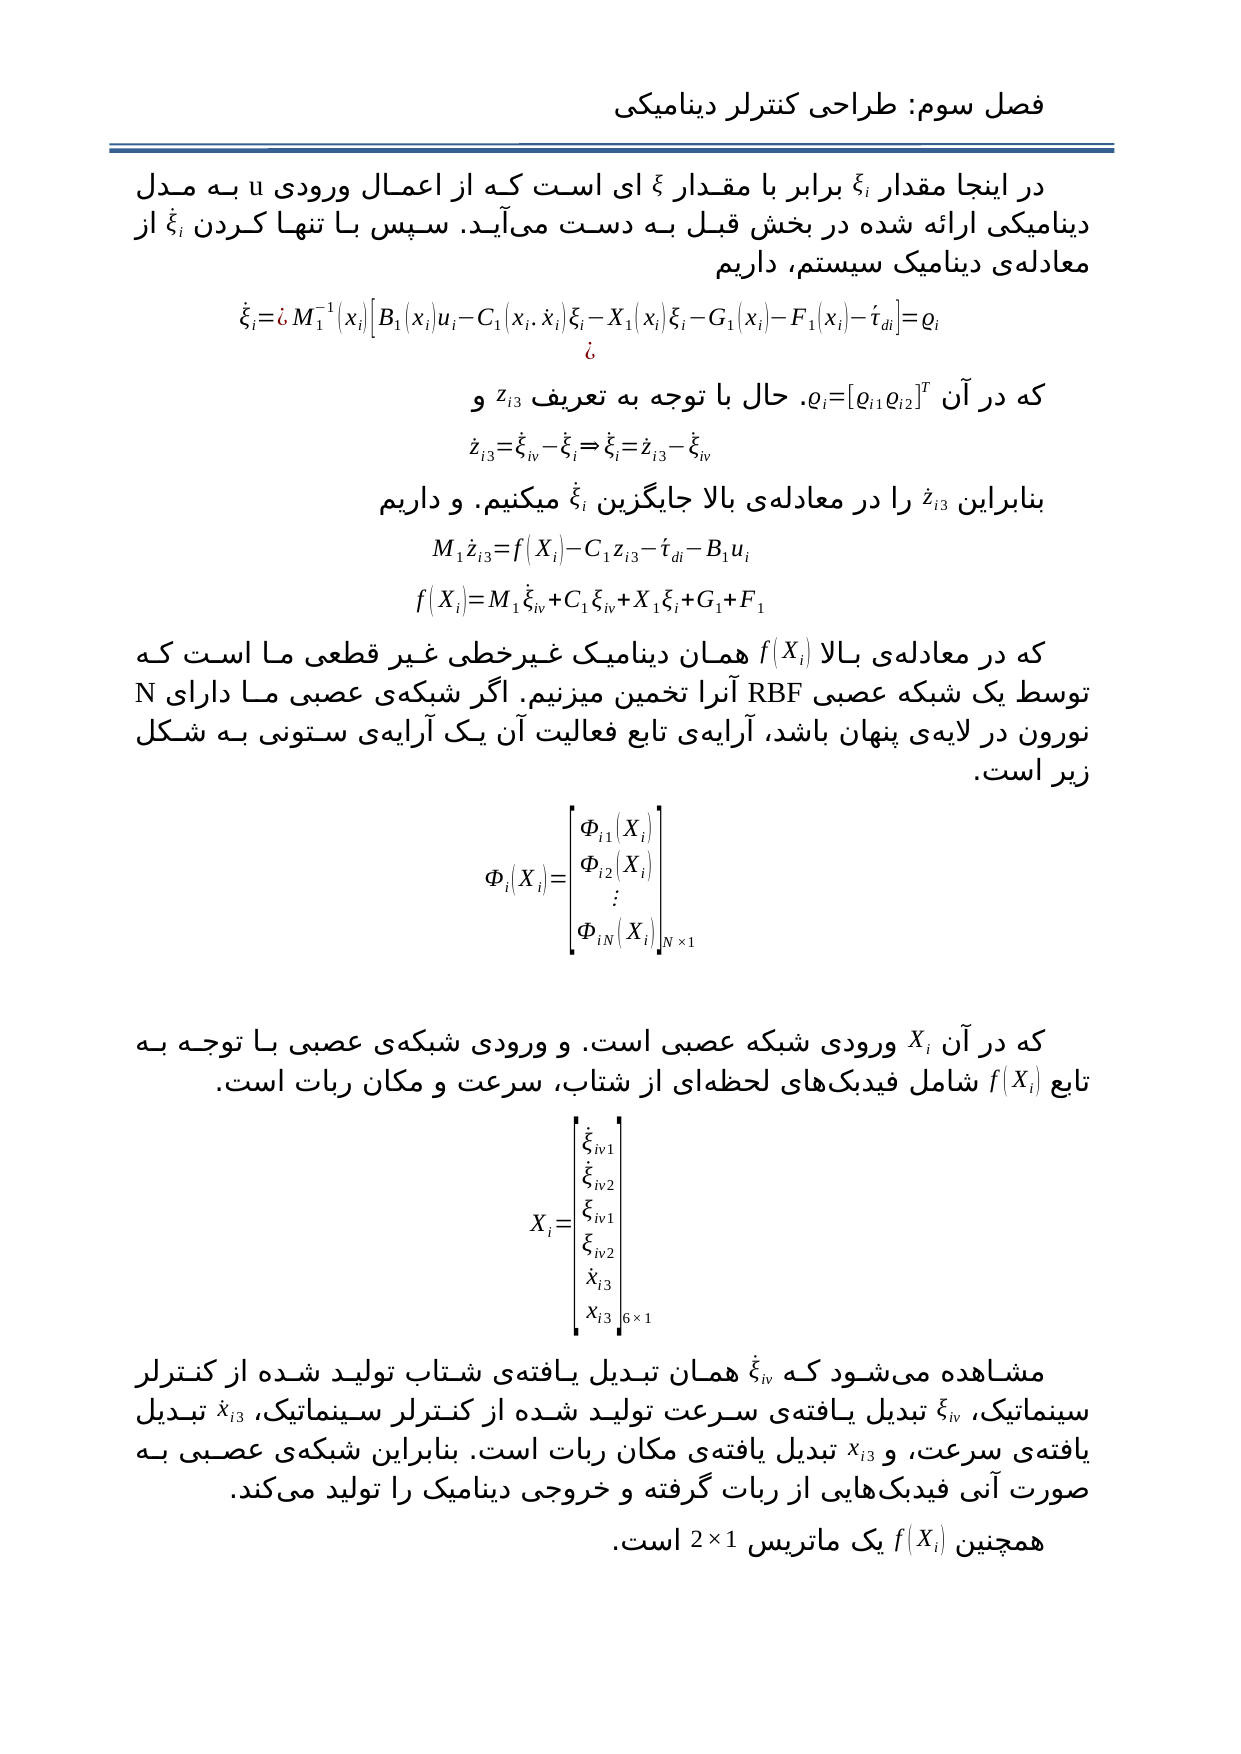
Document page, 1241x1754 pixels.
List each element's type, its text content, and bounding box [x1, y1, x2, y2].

text که در معادله‌ی بالا همان دینامیک غیرخطی غیر قطعی ما است که توسط یک شبکه عصبی RBF آنرا تخمین میزنیم. اگر شبکه‌ی عصبی ما دارای N نورون در لایه‌ی پنهان باشد، آرایه‌ی تابع فعالیت آن یک آرایه‌ی ستونی به شکل زیر است. [135, 636, 1090, 787]
text که در آن . حال با توجه به تعریف و [135, 378, 1090, 413]
text بنابراین را در معادله‌ی بالا جایگزین میکنیم. و داریم [135, 481, 1090, 515]
text در اینجا مقدار برابر با مقدار ای است که از اعمال ورودی u به مدل دینامیکی ارائه شده در بخش قبل به دست می‌آید. سپس با تنها کردن از معادله‌ی دینامیک سیستم، داریم [135, 168, 1090, 280]
text که در آن ورودی شبکه عصبی است. و ورودی شبکه‌ی عصبی با توجه به تابع شامل فیدبک‌های لحظه‌ای از شتاب، سرعت و مکان ربات است. [135, 1025, 1090, 1098]
text همچنین یک ماتریس است. [135, 1523, 1090, 1557]
text مشاهده می‌شود که همان تبدیل یافته‌ی شتاب تولید شده از کنترلر سینماتیک، تبدیل یافته‌ی سرعت تولید شده از کنترلر سینماتیک، تبدیل یافته‌ی سرعت، و تبدیل یافته‌ی مکان ربات است. بنابراین شبکه‌ی عصبی به صورت آنی فیدبک‌هایی از ربات گرفته و خروجی دینامیک را تولید می‌کند. [135, 1354, 1090, 1505]
